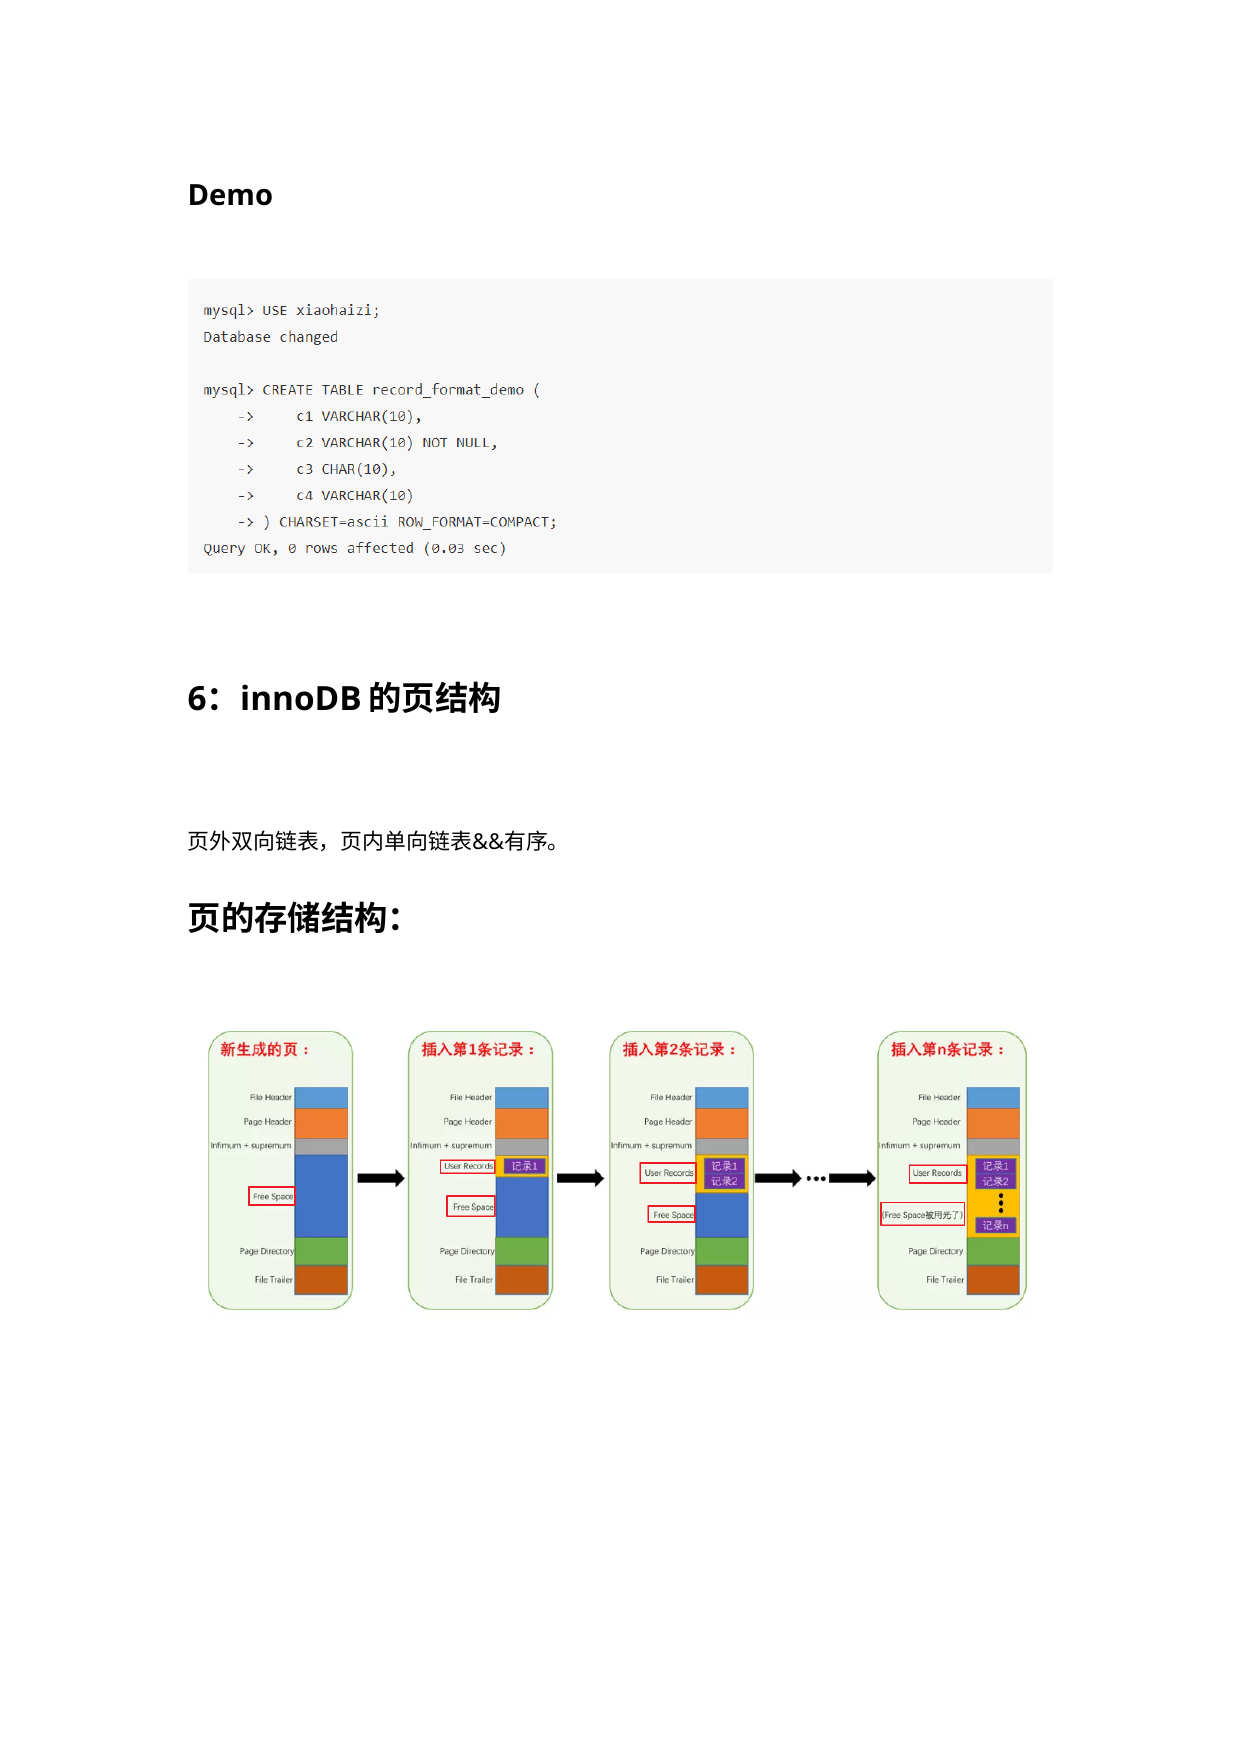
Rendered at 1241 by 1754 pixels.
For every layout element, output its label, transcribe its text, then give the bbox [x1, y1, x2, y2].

picture [187, 1010, 1053, 1340]
subtitle 6：innoDB的页结构 [187, 664, 1053, 729]
subtitle Demo [187, 162, 1053, 227]
picture [187, 279, 1053, 573]
text 页外双向链表，页内单向链表&&有序。 [187, 824, 1053, 856]
subtitle 页的存储结构： [187, 883, 1053, 948]
